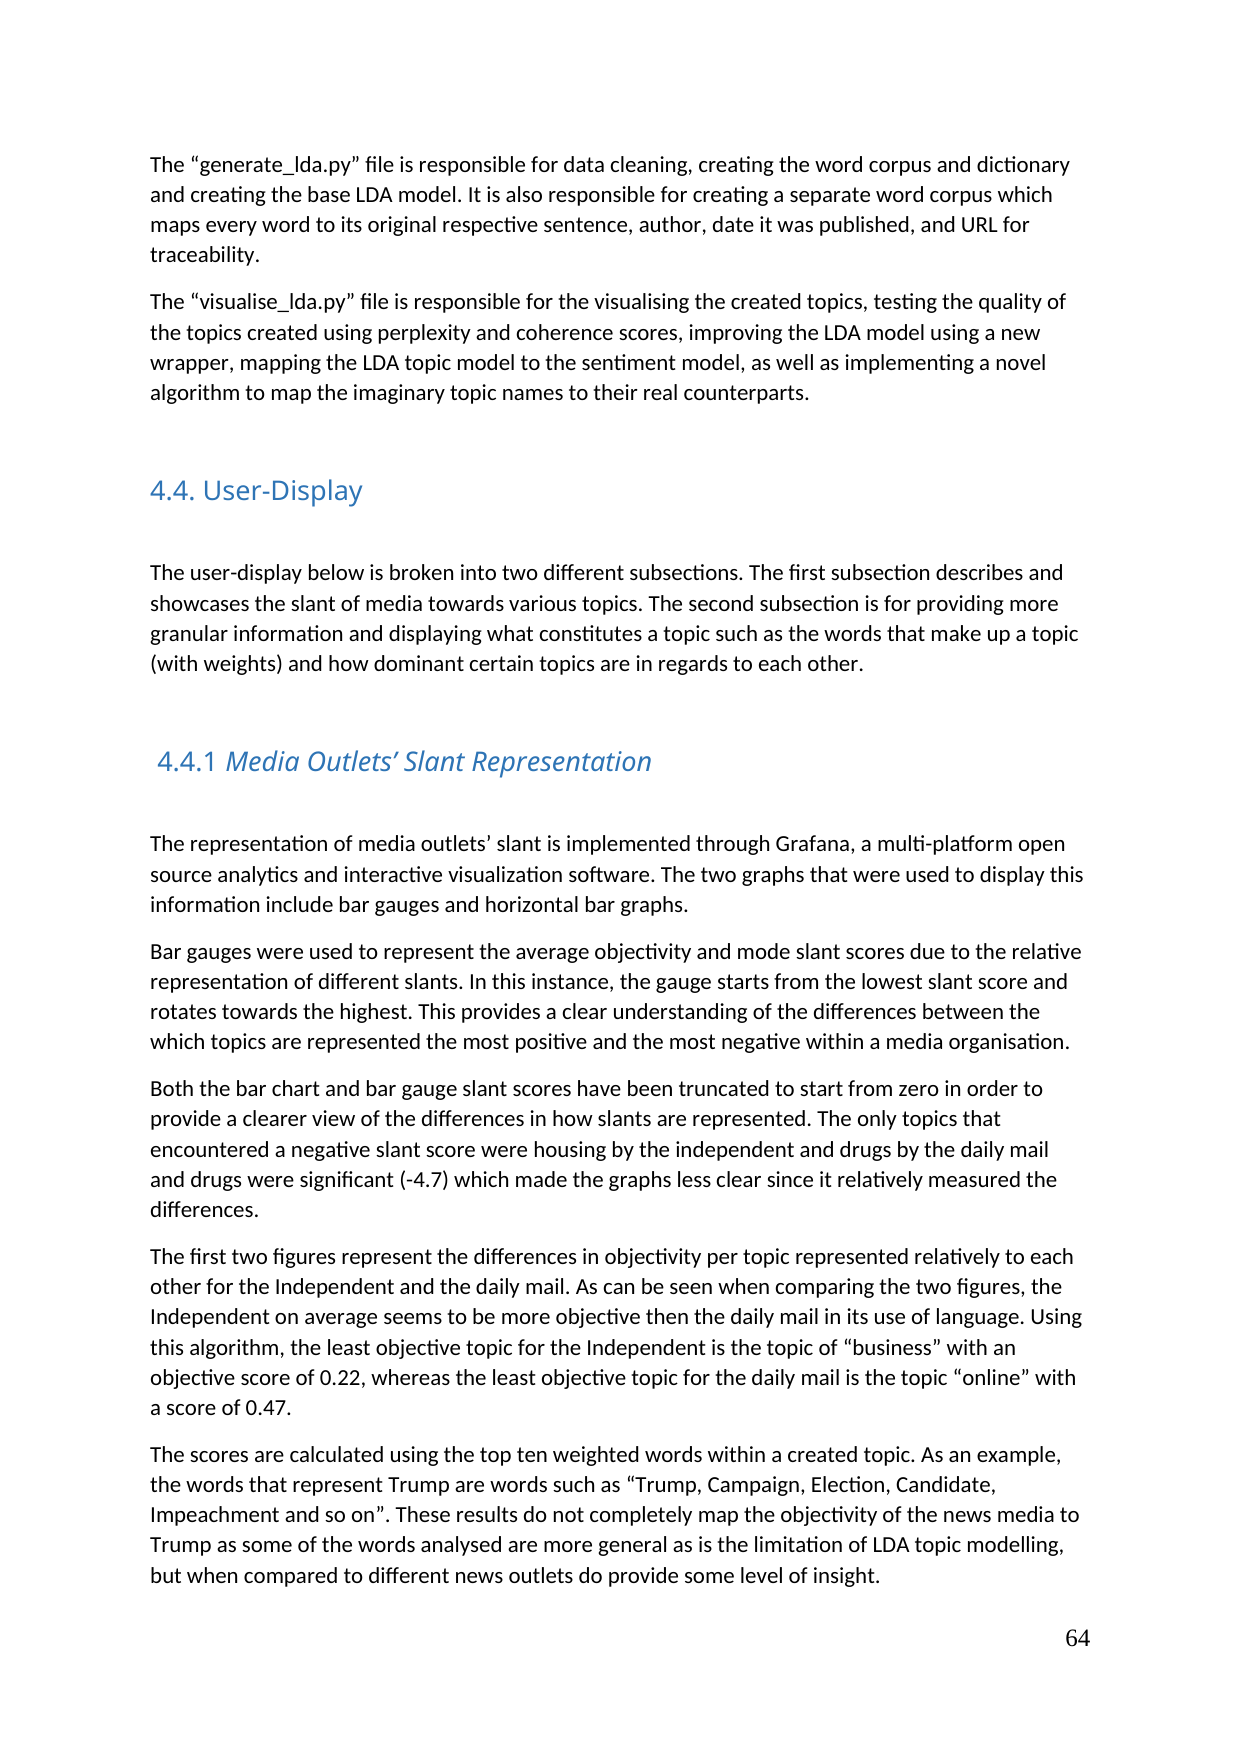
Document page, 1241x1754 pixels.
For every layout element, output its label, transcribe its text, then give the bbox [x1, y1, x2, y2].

text The first two figures represent the differences in objectivity per topic represented relatively to each other for the Independent and the daily mail. As can be seen when comparing the two figures, the Independent on average seems to be more objective then the daily mail in its use of language. Using this algorithm, the least objective topic for the Independent is the topic of “business” with an objective score of 0.22, whereas the least objective topic for the daily mail is the topic “online” with a score of 0.47. [150, 1242, 1090, 1421]
text The “visualise_lda.py” file is responsible for the visualising the created topics, testing the quality of the topics created using perplexity and coherence scores, improving the LDA model using a new wrapper, mapping the LDA topic model to the sentiment model, as well as implementing a novel algorithm to map the imaginary topic names to their real counterparts. [150, 287, 1090, 406]
text The representation of media outlets’ slant is implemented through Grafana, a multi-platform open source analytics and interactive visualization software. The two graphs that were used to display this information include bar gauges and horizontal bar graphs. [150, 829, 1090, 918]
text The scores are calculated using the top ten weighted words within a created topic. As an example, the words that represent Trump are words such as “Trump, Campaign, Election, Candidate, Impeachment and so on”. These results do not completely map the objectivity of the news media to Trump as some of the words analysed are more general as is the limitation of LDA topic modelling, but when compared to different news outlets do provide some level of insight. [150, 1440, 1090, 1589]
text Bar gauges were used to represent the average objectivity and mode slant scores due to the relative representation of different slants. In this instance, the gauge starts from the lowest slant score and rotates towards the highest. This provides a clear understanding of the differences between the which topics are represented the most positive and the most negative within a media organisation. [150, 937, 1090, 1056]
text Both the bar chart and bar gauge slant scores have been truncated to start from zero in order to provide a clearer view of the differences in how slants are represented. The only topics that encountered a negative slant score were housing by the independent and drugs by the daily mail and drugs were significant (-4.7) which made the graphs less clear since it relatively measured the differences. [150, 1074, 1090, 1223]
text The user-display below is broken into two different subsections. The first subsection describes and showcases the slant of media towards various topics. The second subsection is for providing more granular information and displaying what constitutes a topic such as the words that make up a topic (with weights) and how dominant certain topics are in regards to each other. [150, 558, 1090, 677]
text The “generate_lda.py” file is responsible for data cleaning, creating the word corpus and dictionary and creating the base LDA model. It is also responsible for creating a separate word corpus which maps every word to its original respective sentence, author, date it was published, and URL for traceability. [150, 150, 1090, 269]
subtitle 4.4.1 Media Outlets’ Slant Representation [150, 743, 1090, 780]
subtitle 4.4. User-Display [150, 472, 1090, 509]
